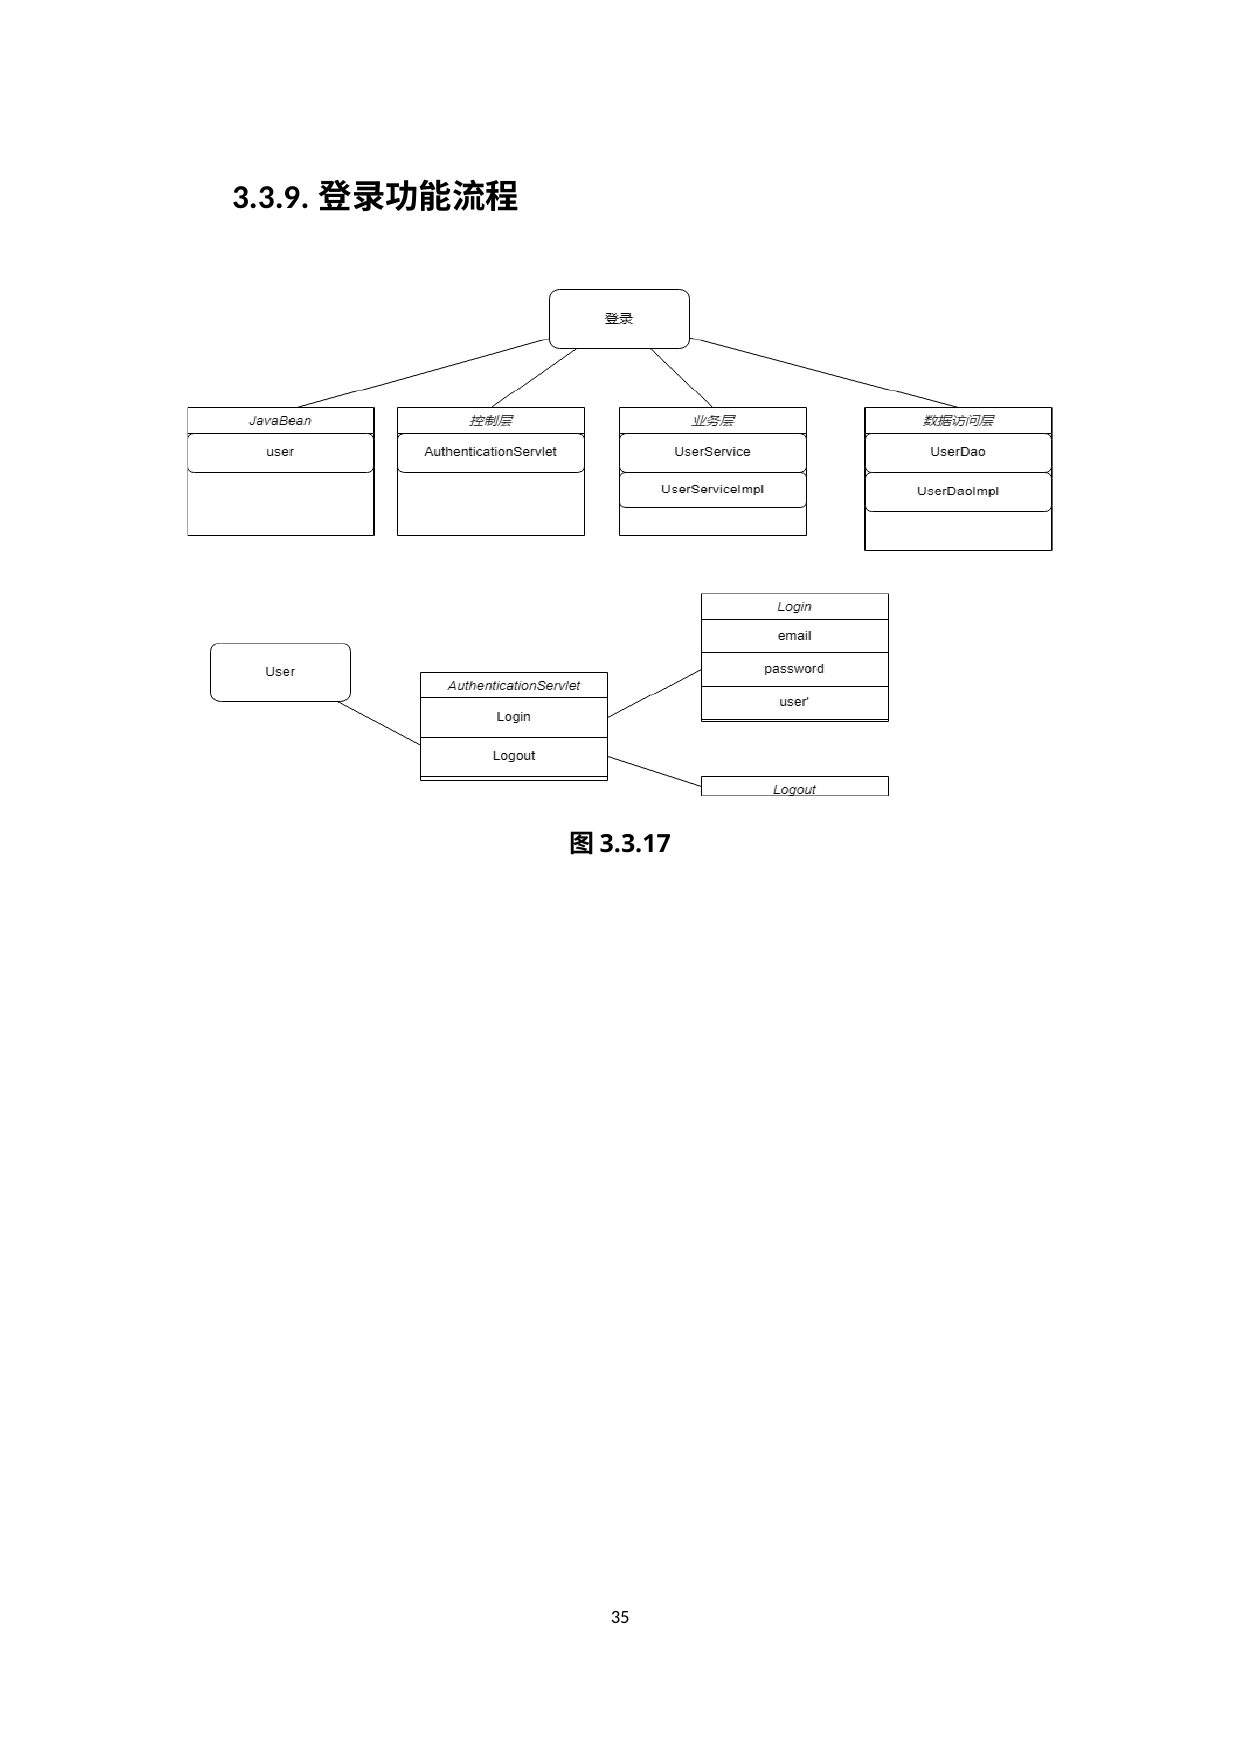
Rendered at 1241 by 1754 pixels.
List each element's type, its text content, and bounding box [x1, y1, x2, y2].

text 图3.3.17 [187, 809, 1053, 874]
picture [187, 289, 1053, 796]
subtitle 登录功能流程 [232, 162, 1053, 227]
